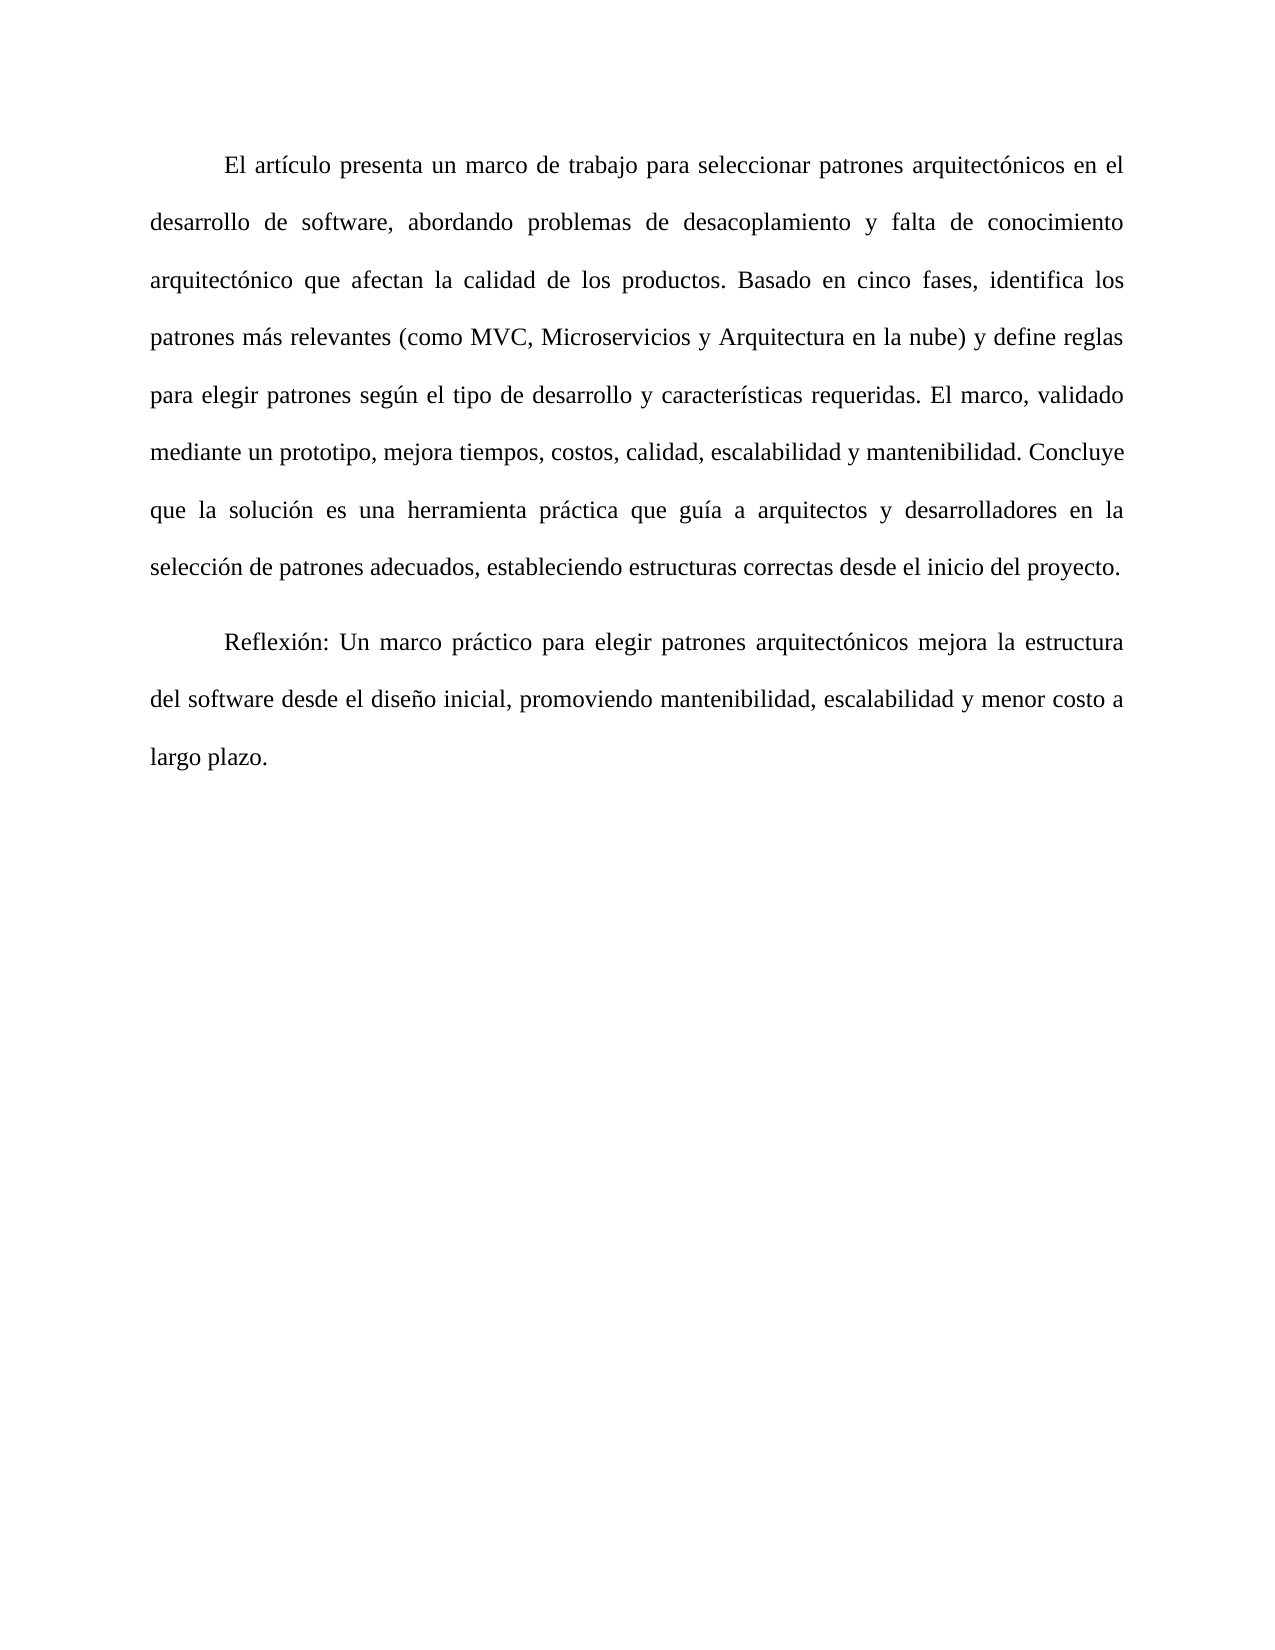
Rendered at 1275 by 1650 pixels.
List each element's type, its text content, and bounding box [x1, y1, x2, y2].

text Reflexión: Un marco práctico para elegir patrones arquitectónicos mejora la estructura del software desde el diseño inicial, promoviendo mantenibilidad, escalabilidad y menor costo a largo plazo. [150, 627, 1125, 770]
text El artículo presenta un marco de trabajo para seleccionar patrones arquitectónicos en el desarrollo de software, abordando problemas de desacoplamiento y falta de conocimiento arquitectónico que afectan la calidad de los productos. Basado en cinco fases, identifica los patrones más relevantes (como MVC, Microservicios y Arquitectura en la nube) y define reglas para elegir patrones según el tipo de desarrollo y características requeridas. El marco, validado mediante un prototipo, mejora tiempos, costos, calidad, escalabilidad y mantenibilidad. Concluye que la solución es una herramienta práctica que guía a arquitectos y desarrolladores en la selección de patrones adecuados, estableciendo estructuras correctas desde el inicio del proyecto. [150, 150, 1125, 581]
